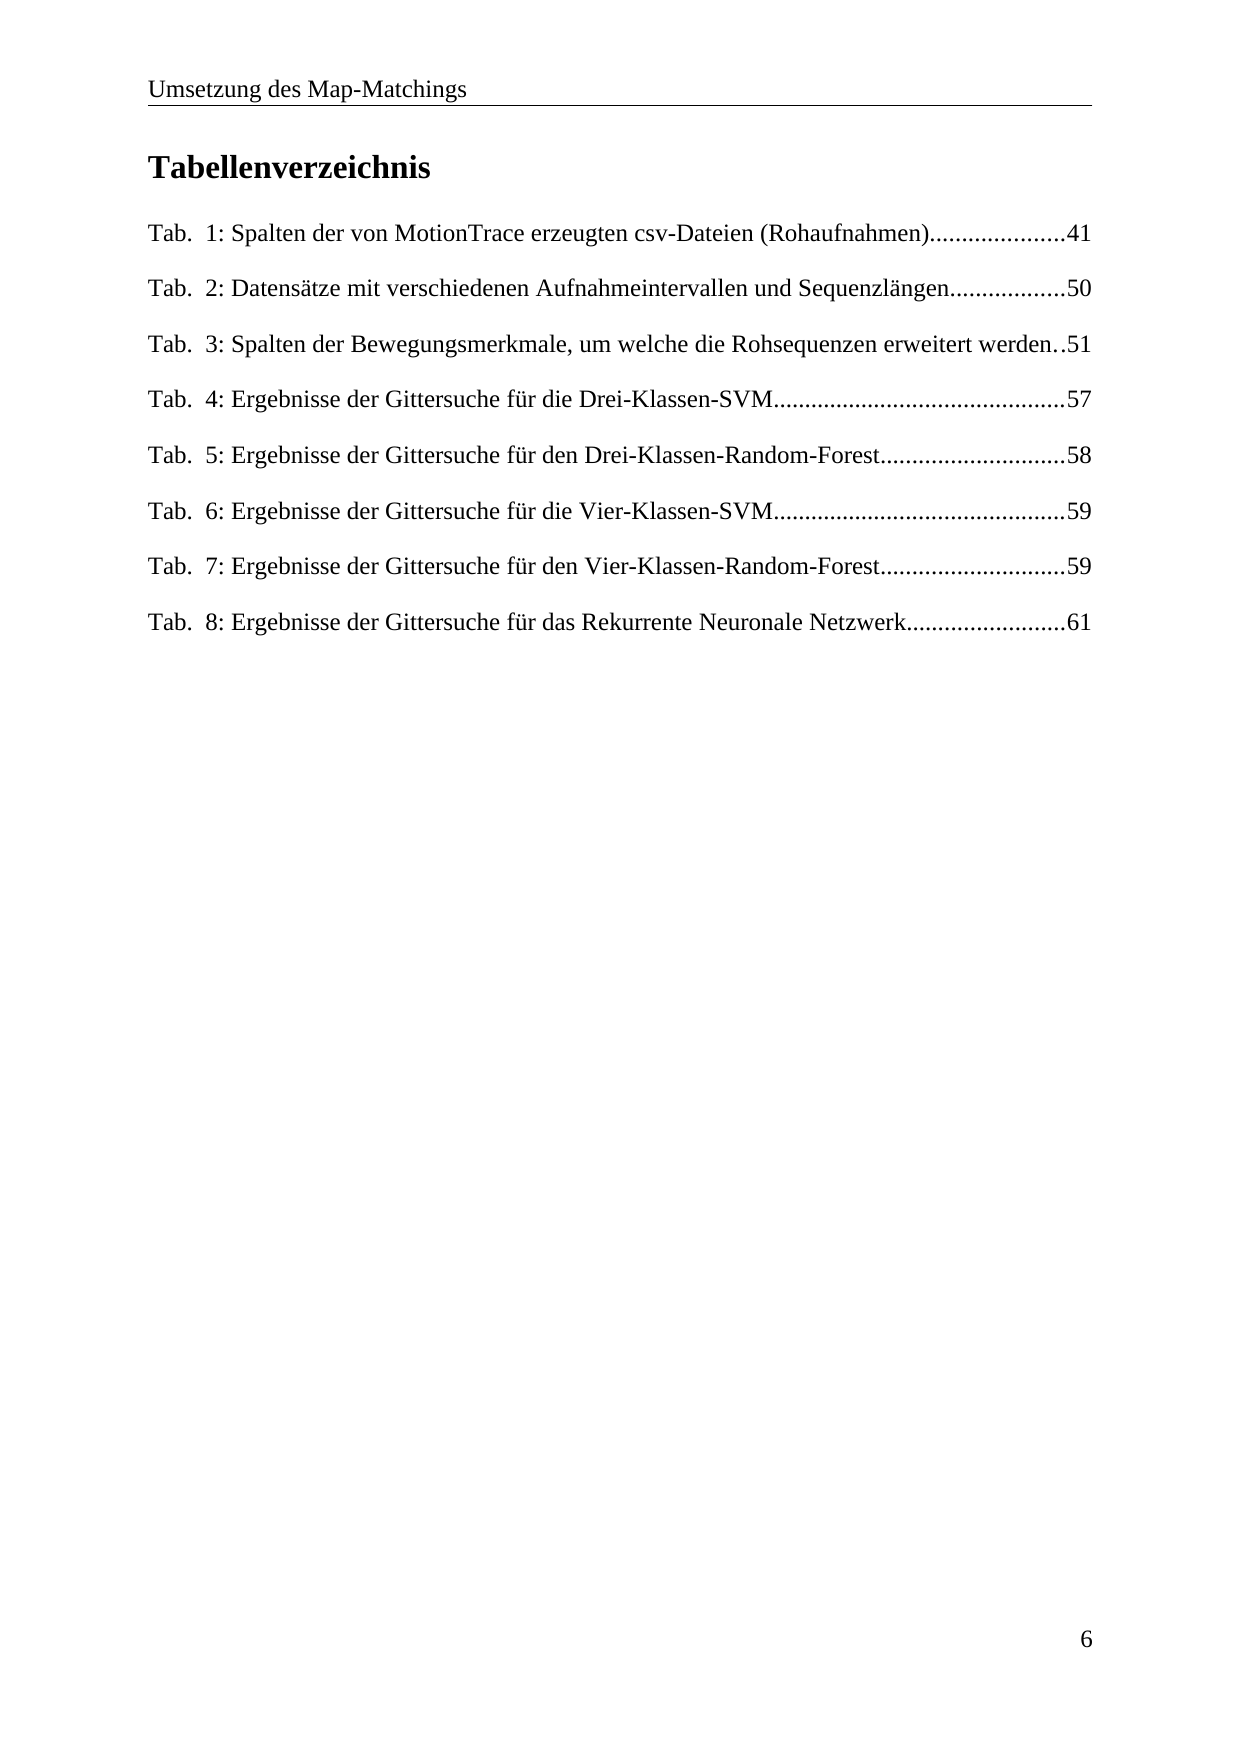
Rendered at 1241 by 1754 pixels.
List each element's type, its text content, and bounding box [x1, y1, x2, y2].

text Tab. 1: Spalten der von MotionTrace erzeugten csv-Dateien (Rohaufnahmen) 41 [148, 218, 1092, 246]
text Tab. 6: Ergebnisse der Gittersuche für die Vier-Klassen-SVM 59 [148, 496, 1092, 524]
text Tab. 5: Ergebnisse der Gittersuche für den Drei-Klassen-Random-Forest 58 [148, 440, 1092, 469]
text Tab. 8: Ergebnisse der Gittersuche für das Rekurrente Neuronale Netzwerk 61 [148, 607, 1092, 636]
text Tab. 4: Ergebnisse der Gittersuche für die Drei-Klassen-SVM 57 [148, 384, 1092, 413]
text Tab. 2: Datensätze mit verschiedenen Aufnahmeintervallen und Sequenzlängen 50 [148, 273, 1092, 302]
subtitle Tabellenverzeichnis [148, 148, 1092, 186]
text Tab. 7: Ergebnisse der Gittersuche für den Vier-Klassen-Random-Forest 59 [148, 551, 1092, 580]
text Tab. 3: Spalten der Bewegungsmerkmale, um welche die Rohsequenzen erweitert werden 51 [148, 329, 1092, 358]
